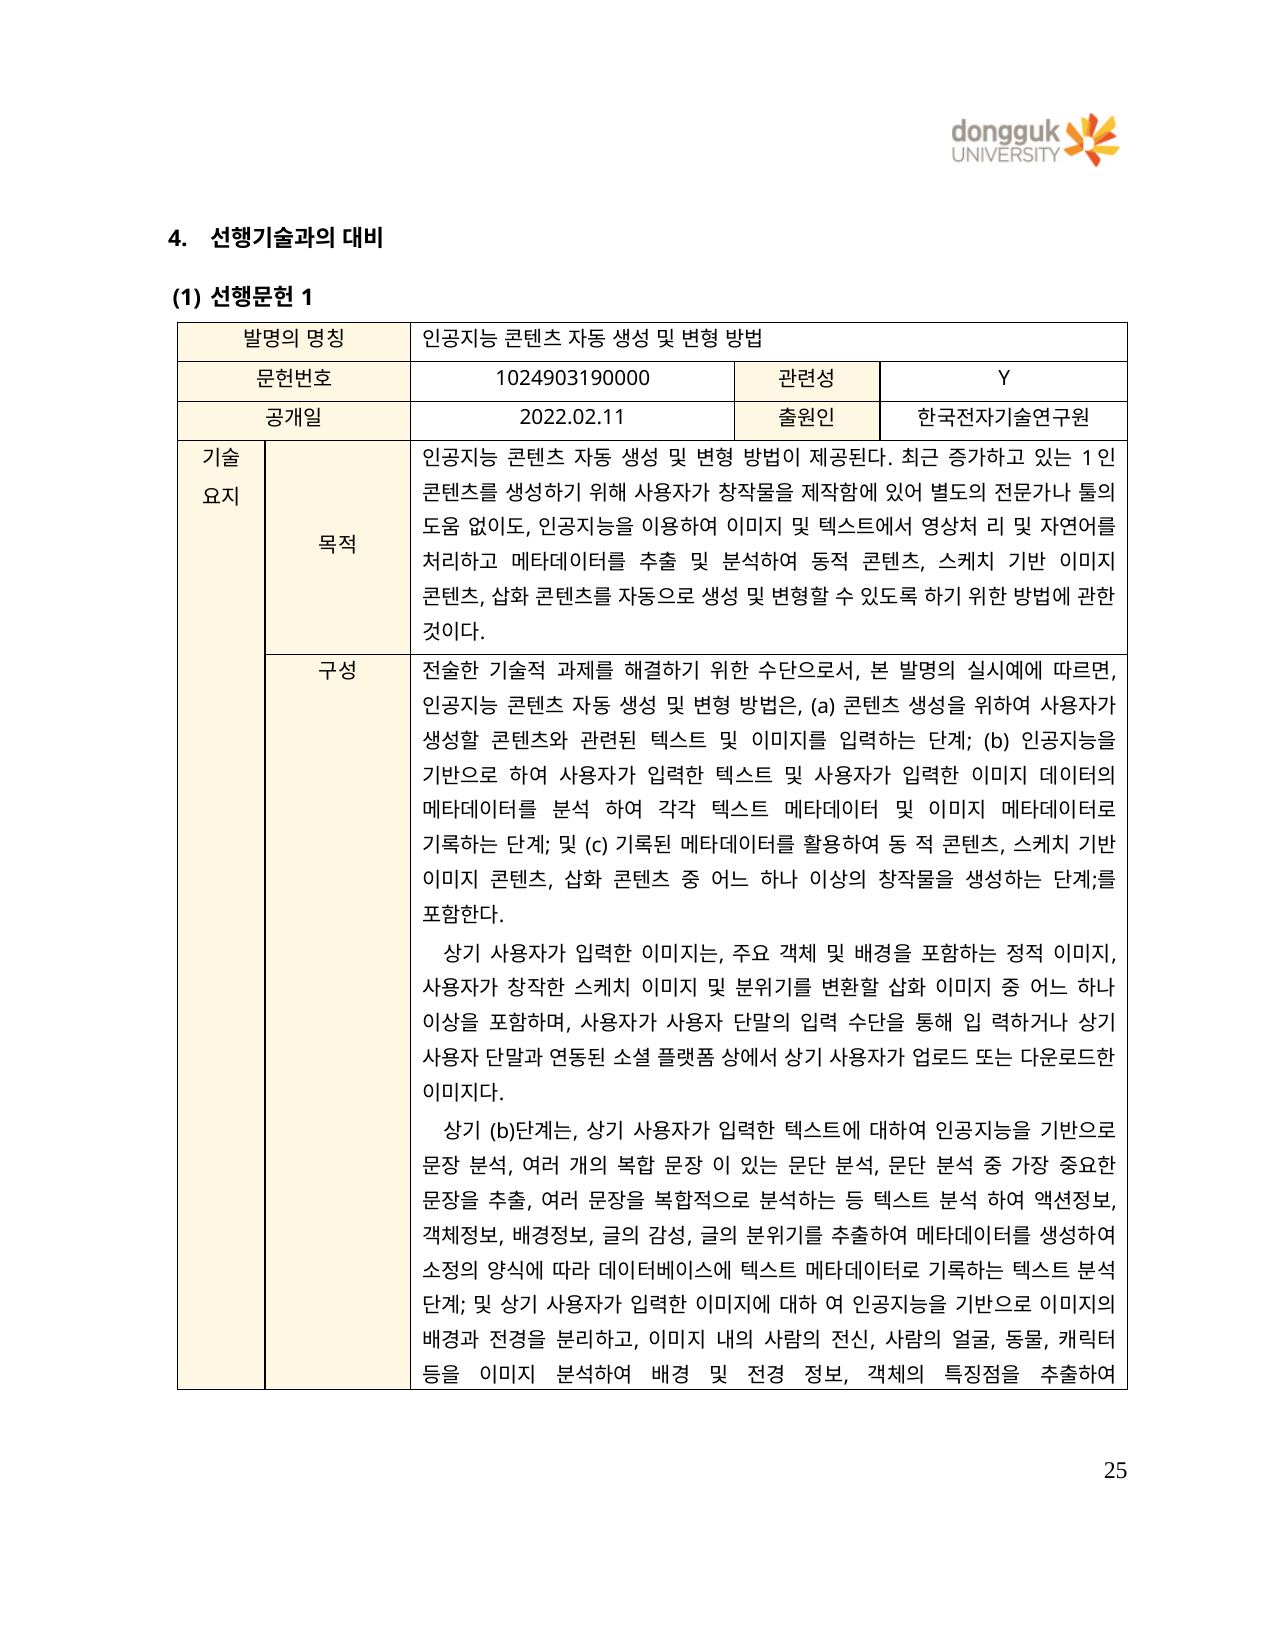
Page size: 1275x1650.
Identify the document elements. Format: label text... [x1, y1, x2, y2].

table_cell 문헌번호 [178, 362, 410, 401]
table_cell 공개일 [178, 402, 410, 440]
table_cell 인공지능 콘텐츠 자동 생성 및 변형 방법이 제공된다. 최근 증가하고 있는 1인 콘텐츠를 생성하기 위해 사용자가 창작물을 제작함에 있어 별도의 전문가나 툴의 도움 없이도, 인공지능을 이용하여 이미지 및 텍스트에서 영상처 리 및 자연어를 처리하고 메타데이터를 추출 및 분석하여 동적 콘텐츠, 스케치 기반 이미지 콘텐츠, 삽화 콘텐츠를 자동으로 생성 및 변형할 수 있도록 하기 위한 방법에 관한 것이다. [411, 441, 1127, 653]
list 선행문헌 1 [172, 279, 1127, 312]
table_cell 구성 [266, 655, 410, 1388]
text 선행기술과의 대비 [168, 220, 1127, 254]
table_cell 한국전자기술연구원 [881, 402, 1127, 440]
table_header 발명의 명칭 [178, 323, 410, 361]
table_cell 기술 요지 [178, 441, 264, 1388]
table_cell 관련성 [735, 362, 879, 401]
table_cell 출원인 [735, 402, 879, 440]
table_cell Y [881, 362, 1127, 401]
table_cell 목적 [266, 441, 410, 653]
table_cell 1024903190000 [411, 362, 734, 401]
picture [950, 110, 1122, 169]
table_cell 2022.02.11 [411, 402, 734, 440]
table_header 인공지능 콘텐츠 자동 생성 및 변형 방법 [411, 323, 1127, 361]
